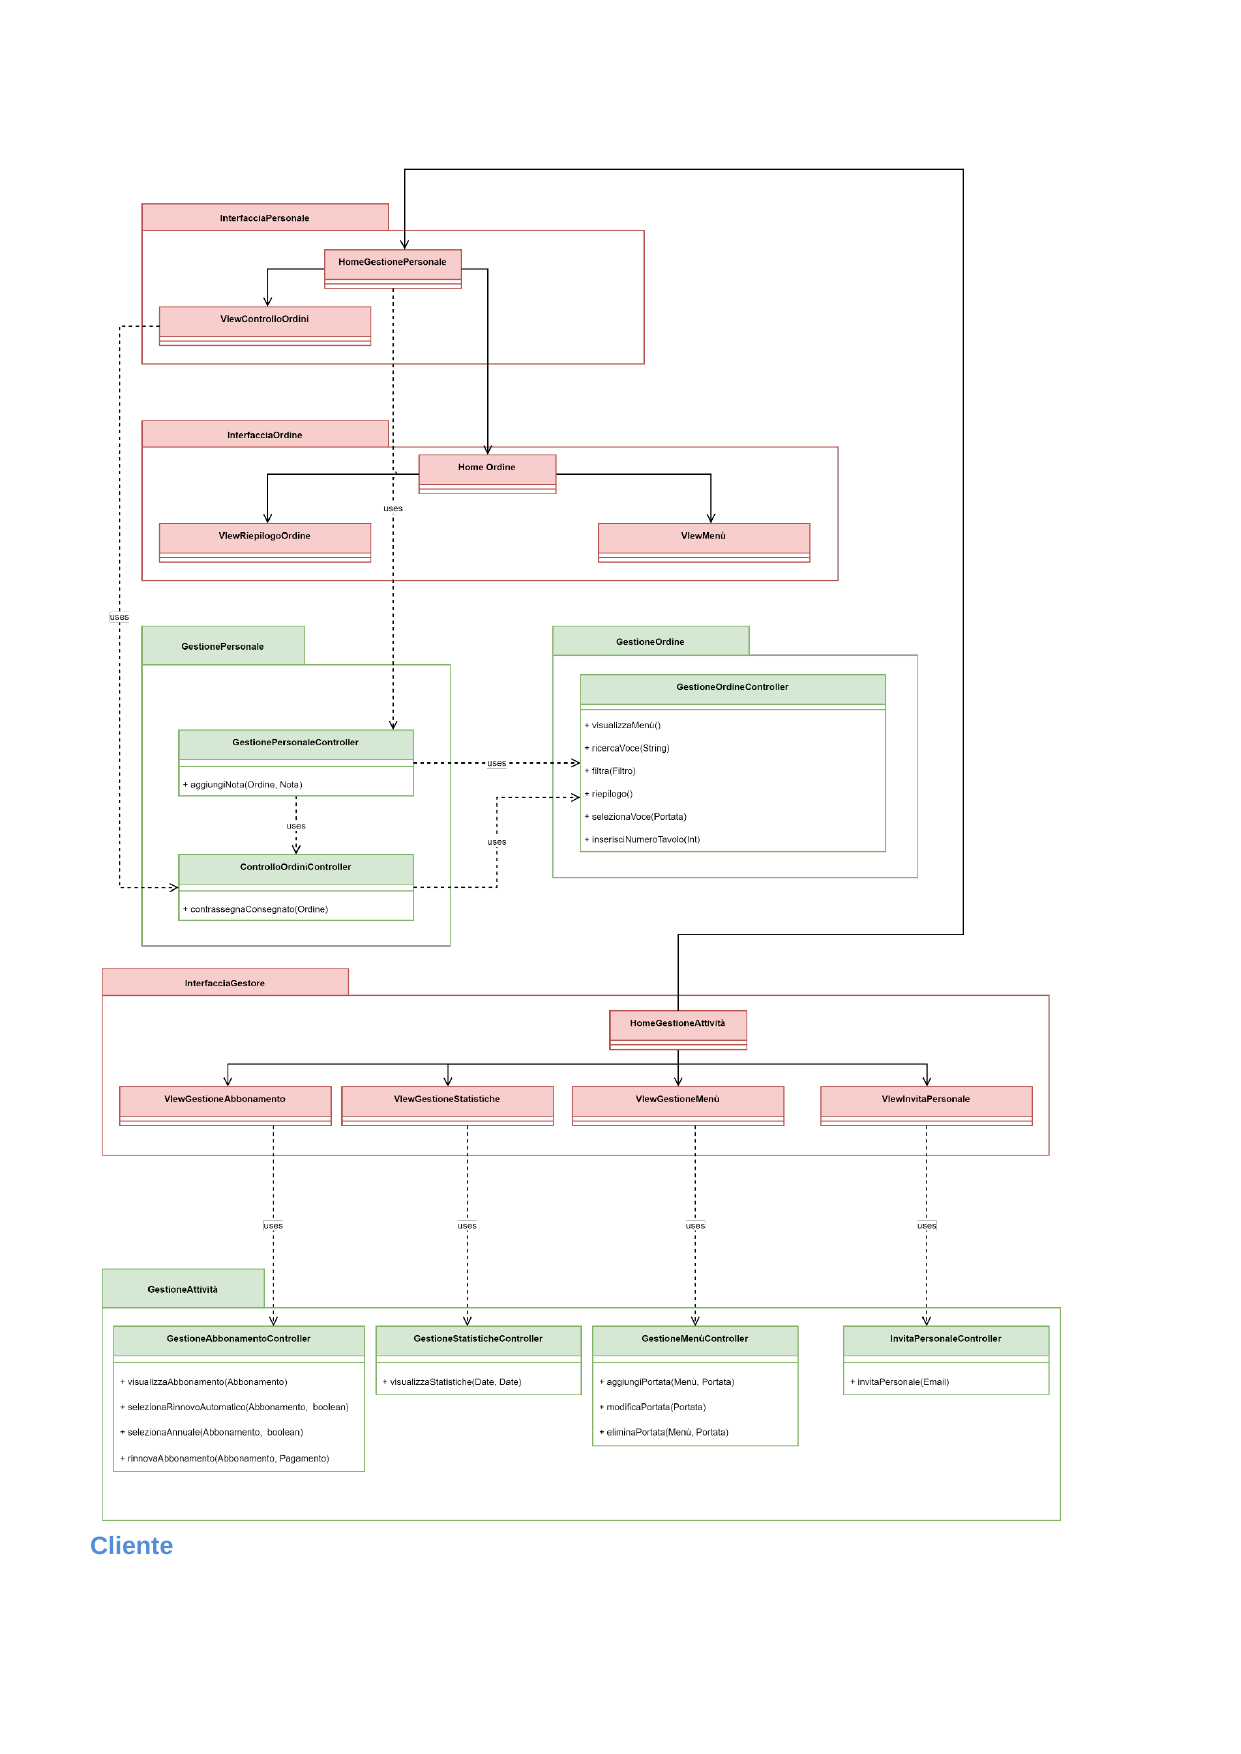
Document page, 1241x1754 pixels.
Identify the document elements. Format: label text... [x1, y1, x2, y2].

text Cliente [90, 1531, 1149, 1560]
picture [90, 150, 1072, 1532]
